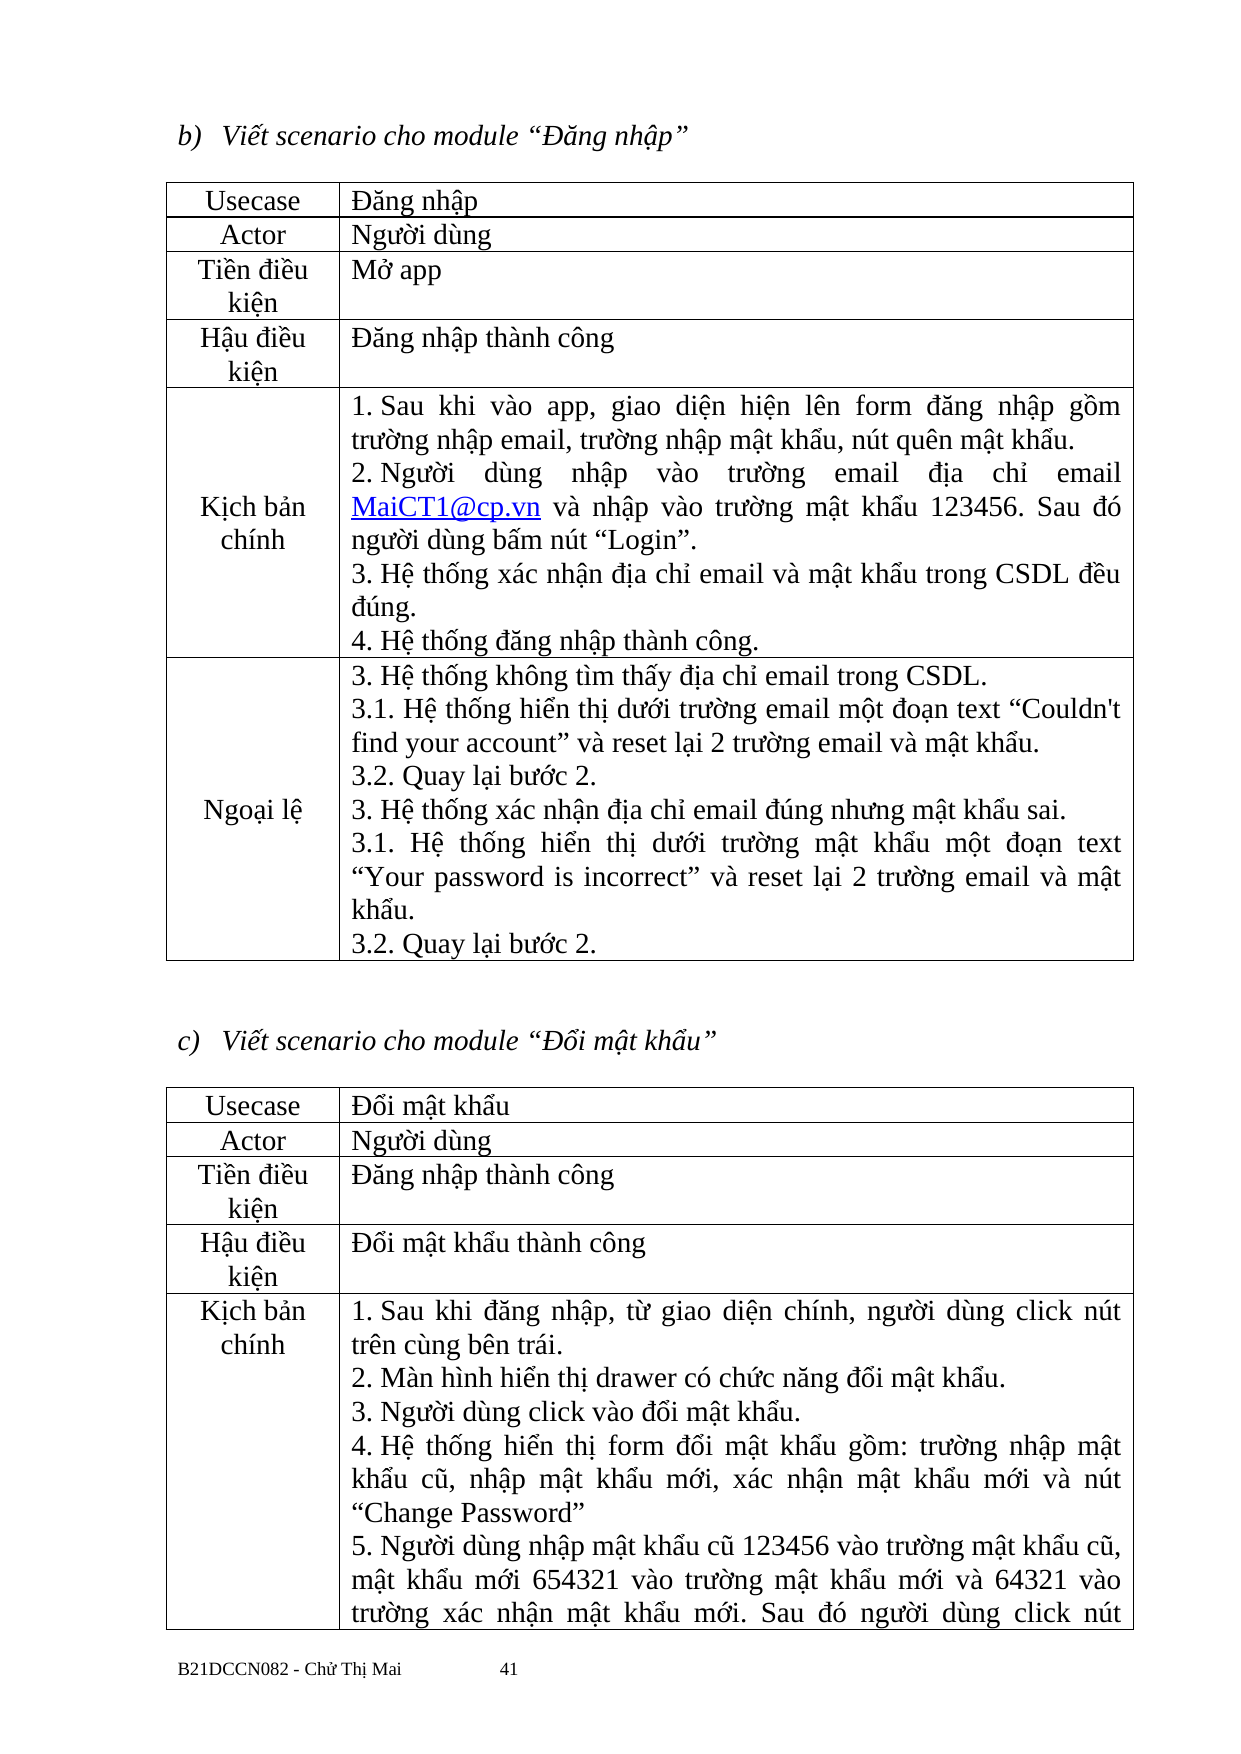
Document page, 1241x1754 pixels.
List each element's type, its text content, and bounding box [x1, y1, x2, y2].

table_header Usecase [167, 183, 339, 216]
table_cell Actor [167, 218, 339, 251]
table_header Đổi mật khẩu [340, 1088, 1133, 1122]
table_header Đăng nhập [340, 183, 1133, 216]
table_cell Ngoại lệ [167, 658, 339, 959]
table_cell 3. Hệ thống không tìm thấy địa chỉ email trong CSDL. 3.1. Hệ thống hiển thị dưới trường email một đoạn text “Couldn't find your account” và reset lại 2 trường email và mật khẩu. 3.2. Quay lại bước 2. 3. Hệ thống xác nhận địa chỉ email đúng nhưng mật khẩu sai. 3.1. Hệ thống hiển thị dưới trường mật khẩu một đoạn text “Your password is incorrect” và reset lại 2 trường email và mật khẩu. 3.2. Quay lại bước 2. [340, 658, 1133, 959]
subtitle Viết scenario cho module “Đổi mật khẩu” [177, 1023, 1122, 1057]
table_cell Mở app [340, 252, 1133, 319]
table_cell Sau khi vào app, giao diện hiện lên form đăng nhập gồm trường nhập email, trường nhập mật khẩu, nút quên mật khẩu. Người dùng nhập vào trường email địa chỉ email MaiCT1@cp.vn và nhập vào trường mật khẩu 123456. Sau đó người dùng bấm nút “Login”. Hệ thống xác nhận địa chỉ email và mật khẩu trong CSDL đều đúng. Hệ thống đăng nhập thành công. [340, 388, 1133, 657]
table_cell Hậu điều kiện [167, 320, 339, 387]
table_header Usecase [167, 1088, 339, 1122]
table_cell Người dùng [340, 218, 1133, 251]
table_cell Đổi mật khẩu thành công [340, 1225, 1133, 1292]
table_cell Người dùng [340, 1123, 1133, 1156]
subtitle Viết scenario cho module “Đăng nhập” [177, 118, 1122, 152]
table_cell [340, 1294, 1133, 1629]
table_cell Kịch bản chính [167, 388, 339, 657]
table_cell Tiền điều kiện [167, 252, 339, 319]
table_cell Tiền điều kiện [167, 1157, 339, 1224]
table_cell Hậu điều kiện [167, 1225, 339, 1292]
table_cell Actor [167, 1123, 339, 1156]
table_cell Đăng nhập thành công [340, 320, 1133, 387]
table_cell Đăng nhập thành công [340, 1157, 1133, 1224]
table_cell Kịch bản chính [167, 1294, 339, 1629]
